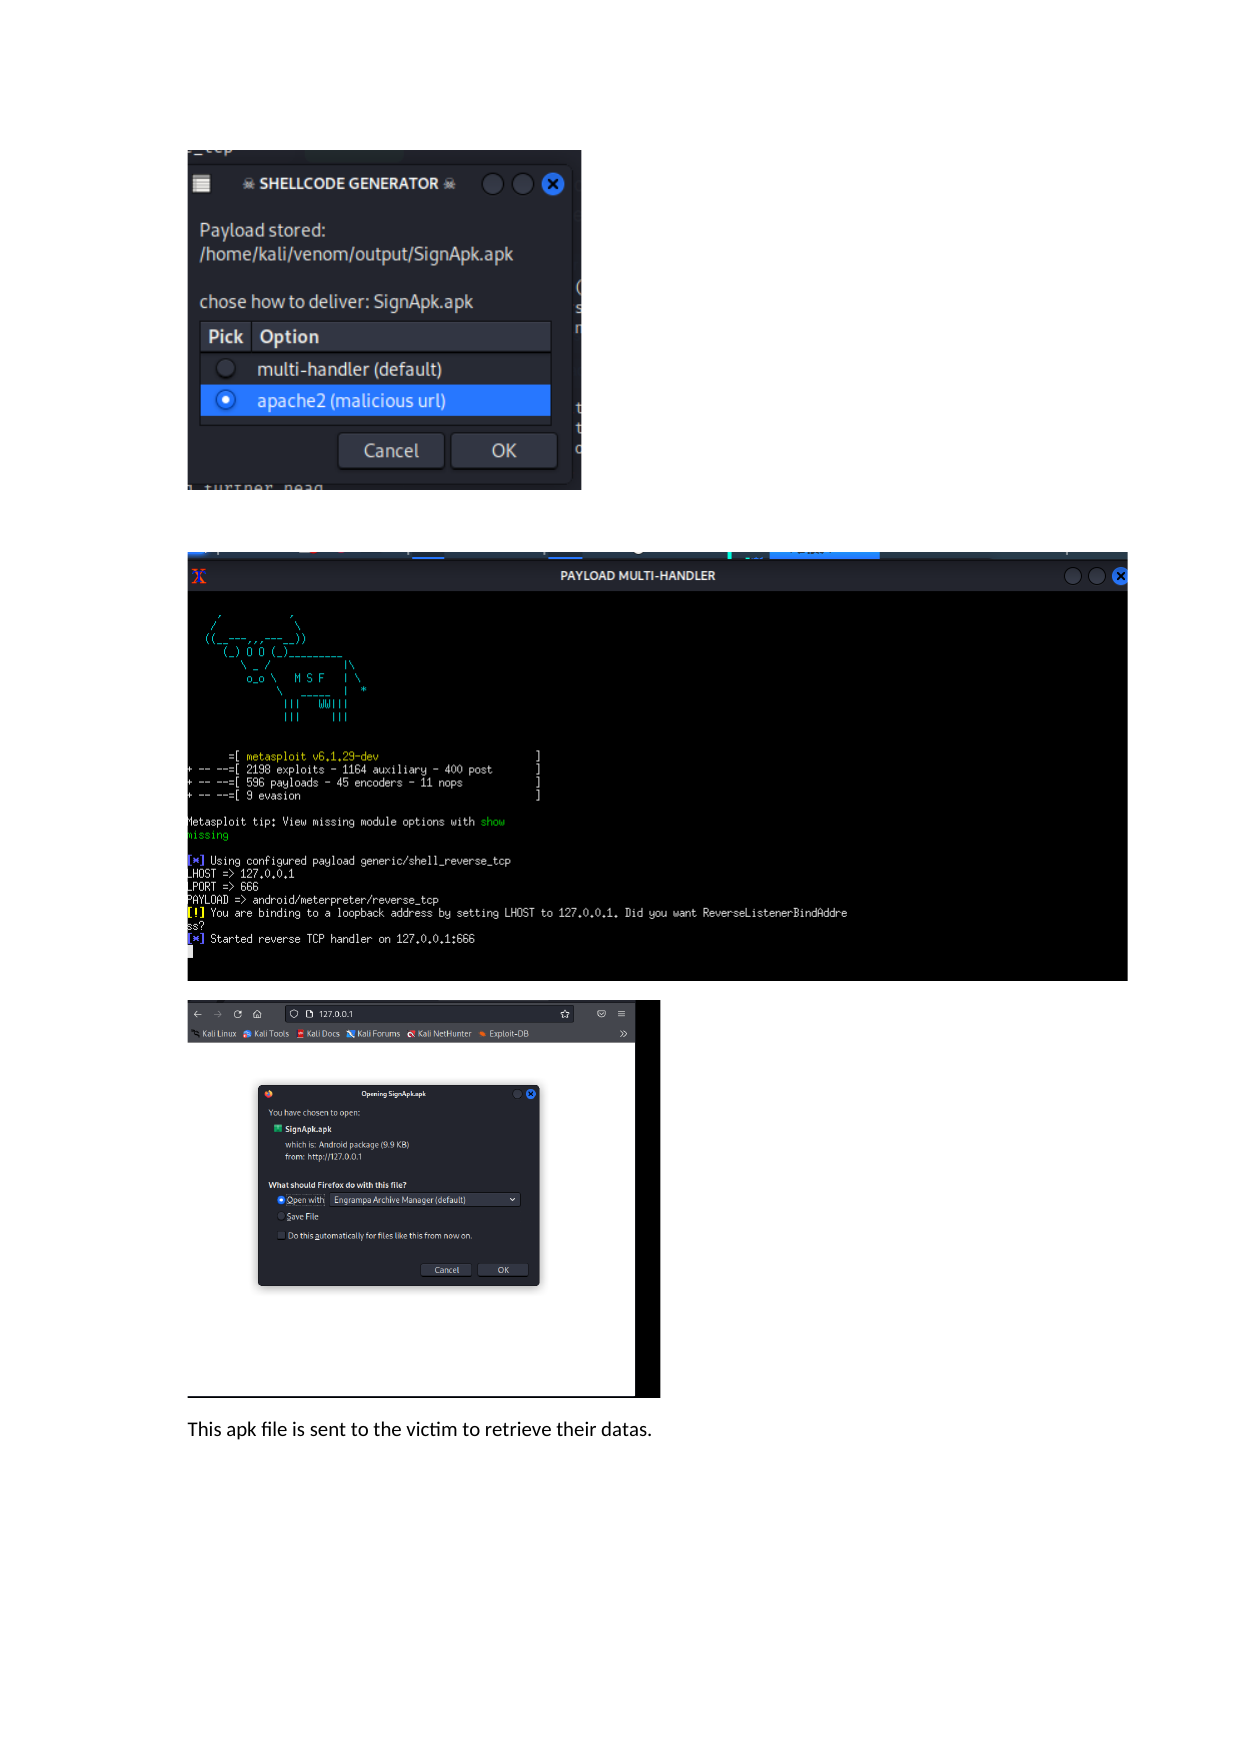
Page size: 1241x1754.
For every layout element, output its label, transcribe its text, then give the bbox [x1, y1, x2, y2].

picture [187, 1000, 661, 1398]
picture [187, 150, 582, 490]
picture [187, 552, 1128, 981]
text This apk file is sent to the victim to retrieve their datas. [187, 1417, 1090, 1442]
